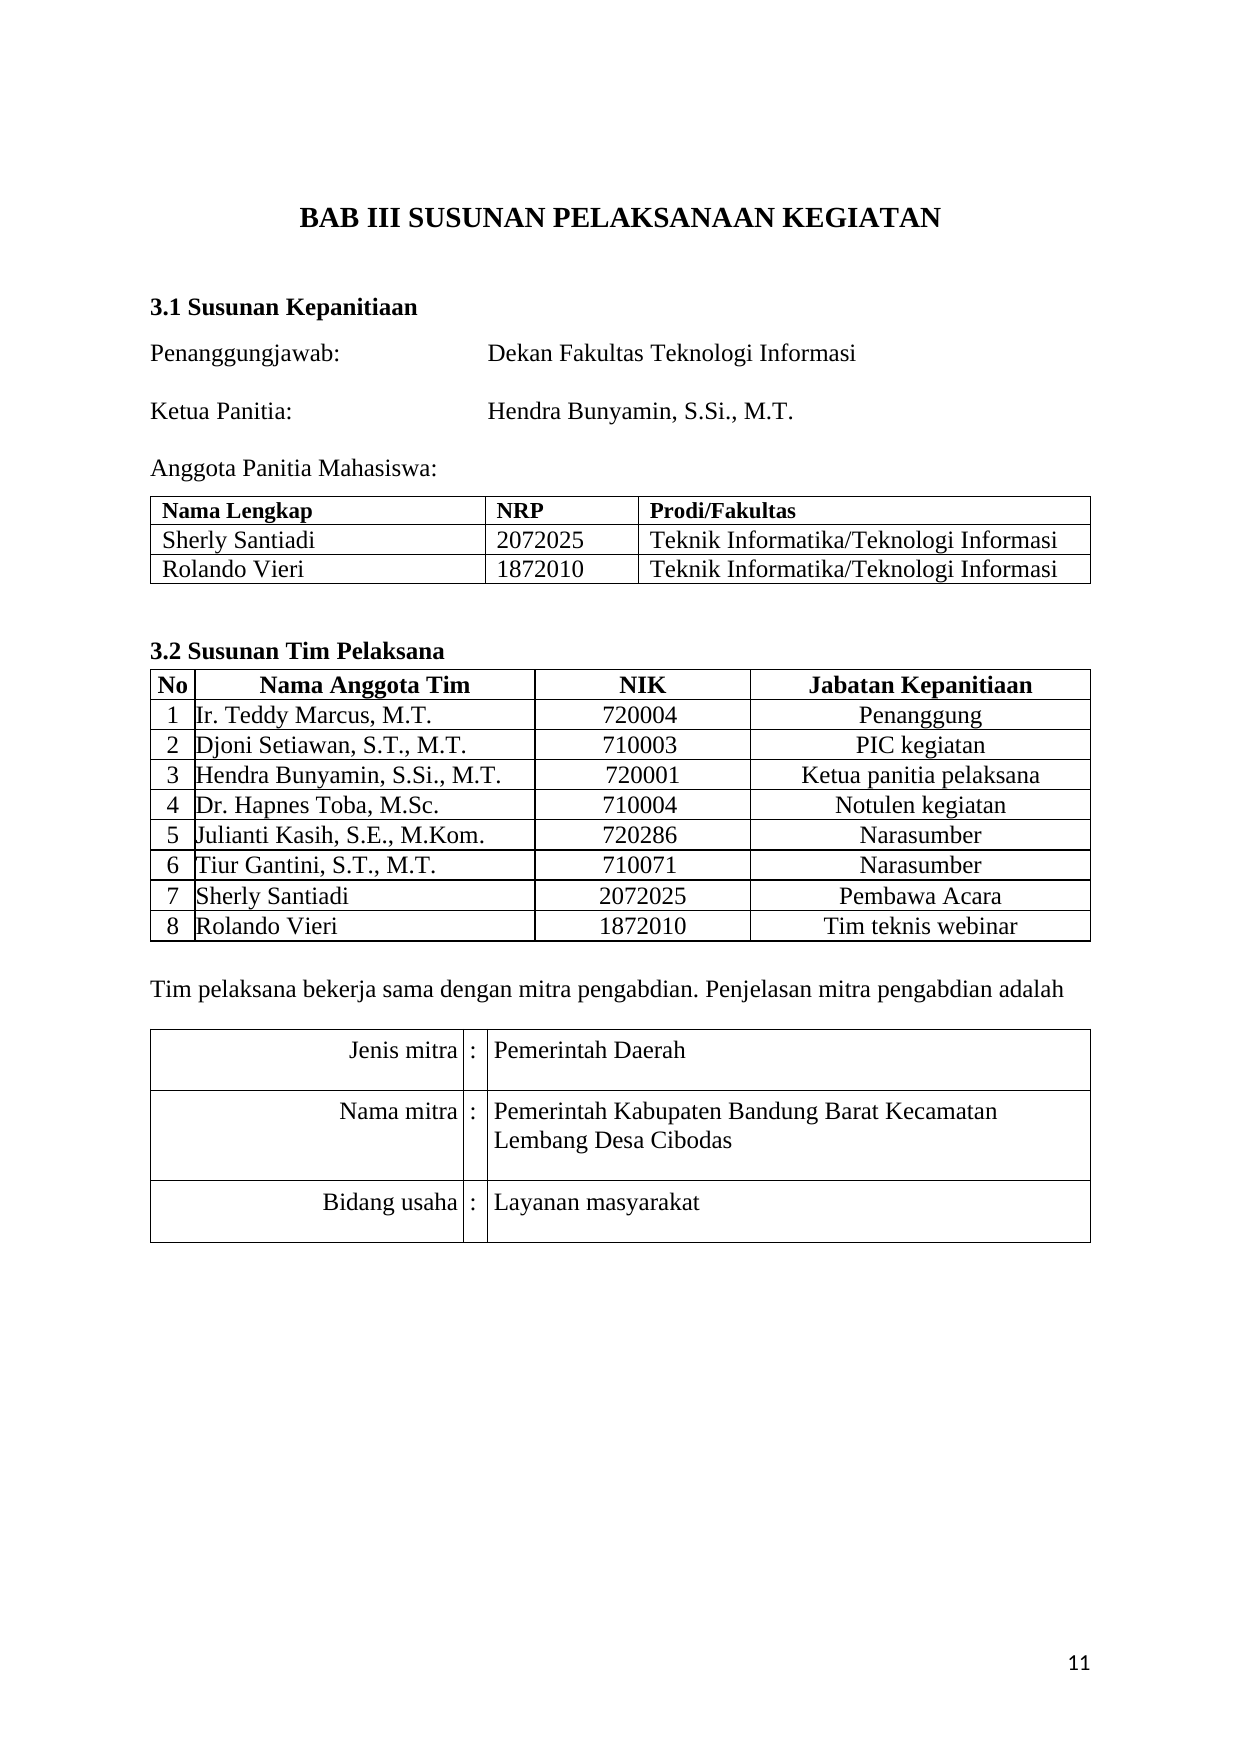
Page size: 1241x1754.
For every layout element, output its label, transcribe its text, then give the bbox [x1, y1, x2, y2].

table_header Pemerintah Daerah [488, 1030, 1090, 1090]
table_cell 1872010 [536, 911, 750, 940]
text Anggota Panitia Mahasiswa: [150, 453, 1090, 482]
table_cell Dr. Hapnes Toba, M.Sc. [196, 790, 534, 819]
text Ketua Panitia: Hendra Bunyamin, S.Si., M.T. [150, 396, 1090, 424]
table_cell Teknik Informatika/Teknologi Informasi [639, 555, 1090, 583]
table_header NIK [536, 670, 750, 699]
table_cell Pemerintah Kabupaten Bandung Barat Kecamatan Lembang Desa Cibodas [488, 1091, 1090, 1180]
table_header Jabatan Kepanitiaan [751, 670, 1090, 699]
table_header No [151, 670, 194, 699]
table_cell 720286 [536, 820, 750, 849]
table_cell 710003 [536, 730, 750, 759]
table_cell 7 [151, 881, 194, 910]
table_cell : [464, 1091, 487, 1180]
subtitle BAB III SUSUNAN PELAKSANAAN KEGIATAN [150, 200, 1090, 233]
table_cell : [464, 1181, 487, 1242]
table_cell 1 [151, 700, 194, 729]
table_cell 6 [151, 851, 194, 879]
table_cell 2 [151, 730, 194, 759]
table_cell Notulen kegiatan [751, 790, 1090, 819]
table_cell 720004 [536, 700, 750, 729]
table_cell Pembawa Acara [751, 881, 1090, 910]
table_cell Layanan masyarakat [488, 1181, 1090, 1242]
table_cell 710004 [536, 790, 750, 819]
table_cell 3 [151, 760, 194, 788]
table_cell Sherly Santiadi [151, 525, 485, 553]
table_header Nama Lengkap [151, 497, 485, 524]
table_cell Penanggung [751, 700, 1090, 729]
table_cell Teknik Informatika/Teknologi Informasi [639, 525, 1090, 553]
table_cell Rolando Vieri [196, 911, 534, 940]
text Penanggungjawab: Dekan Fakultas Teknologi Informasi [150, 338, 1090, 367]
table_cell Sherly Santiadi [196, 881, 534, 910]
table_cell 720001 [536, 760, 750, 788]
table_header Prodi/Fakultas [639, 497, 1090, 524]
table_header NRP [486, 497, 638, 524]
table_cell Djoni Setiawan, S.T., M.T. [196, 730, 534, 759]
table_cell Tim teknis webinar [751, 911, 1090, 940]
table_header : [464, 1030, 487, 1090]
text Tim pelaksana bekerja sama dengan mitra pengabdian. Penjelasan mitra pengabdian adalah [150, 942, 1090, 1003]
table_cell Narasumber [751, 820, 1090, 849]
table_cell 2072025 [486, 525, 638, 553]
table_cell 1872010 [486, 555, 638, 583]
table_cell Ketua panitia pelaksana [751, 760, 1090, 788]
table_cell Ir. Teddy Marcus, M.T. [196, 700, 534, 729]
table_cell PIC kegiatan [751, 730, 1090, 759]
table_cell Narasumber [751, 851, 1090, 879]
table_cell Julianti Kasih, S.E., M.Kom. [196, 820, 534, 849]
table_header Nama Anggota Tim [196, 670, 534, 699]
table_cell 8 [151, 911, 194, 940]
table_cell Nama mitra [151, 1091, 463, 1180]
table_cell 5 [151, 820, 194, 849]
subtitle 3.2 Susunan Tim Pelaksana [150, 636, 1090, 665]
table_cell Rolando Vieri [151, 555, 485, 583]
table_cell 4 [151, 790, 194, 819]
table_cell Hendra Bunyamin, S.Si., M.T. [196, 760, 534, 788]
table_cell 710071 [536, 851, 750, 879]
subtitle 3.1 Susunan Kepanitiaan [150, 292, 1090, 320]
table_cell Bidang usaha [151, 1181, 463, 1242]
table_header Jenis mitra [151, 1030, 463, 1090]
table_cell 2072025 [536, 881, 750, 910]
table_cell Tiur Gantini, S.T., M.T. [196, 851, 534, 879]
